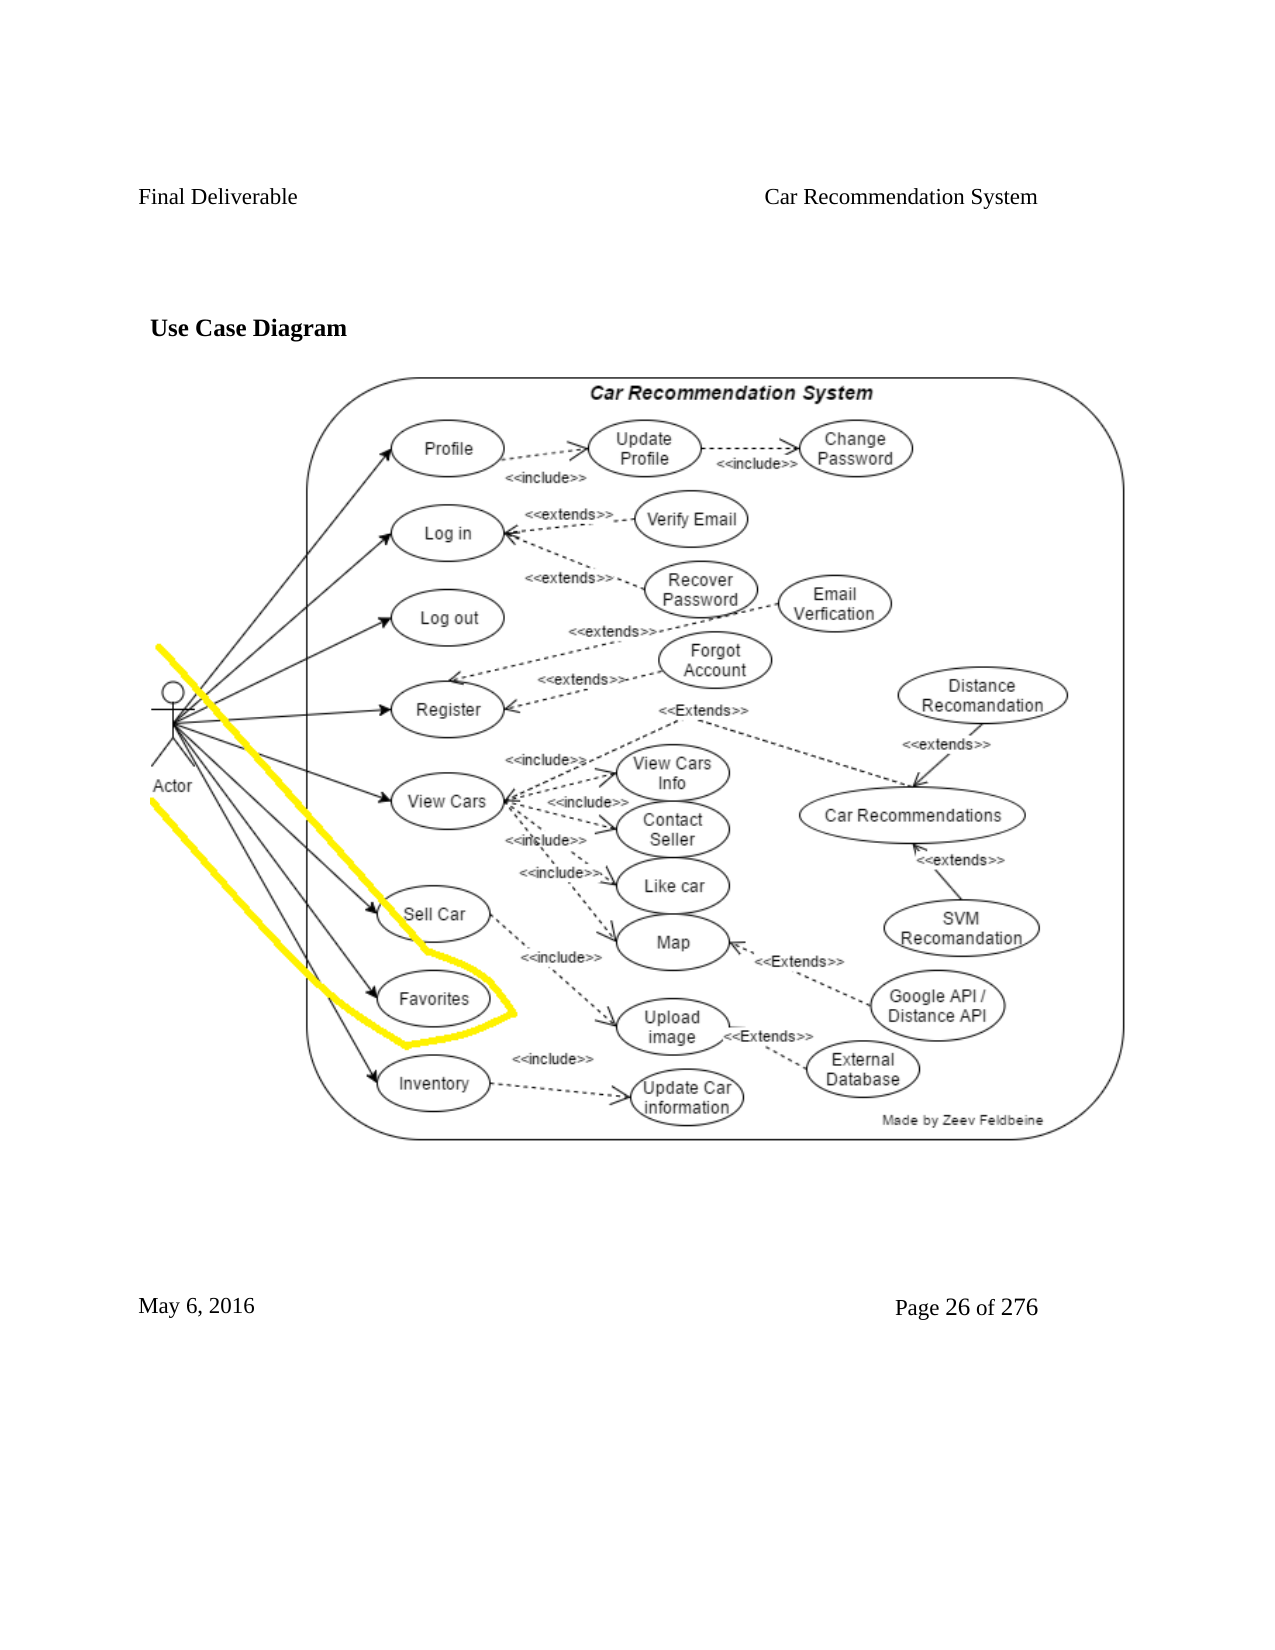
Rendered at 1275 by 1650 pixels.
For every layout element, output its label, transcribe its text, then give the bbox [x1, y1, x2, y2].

picture [150, 377, 1125, 1142]
subtitle Use Case Diagram [150, 313, 1125, 342]
